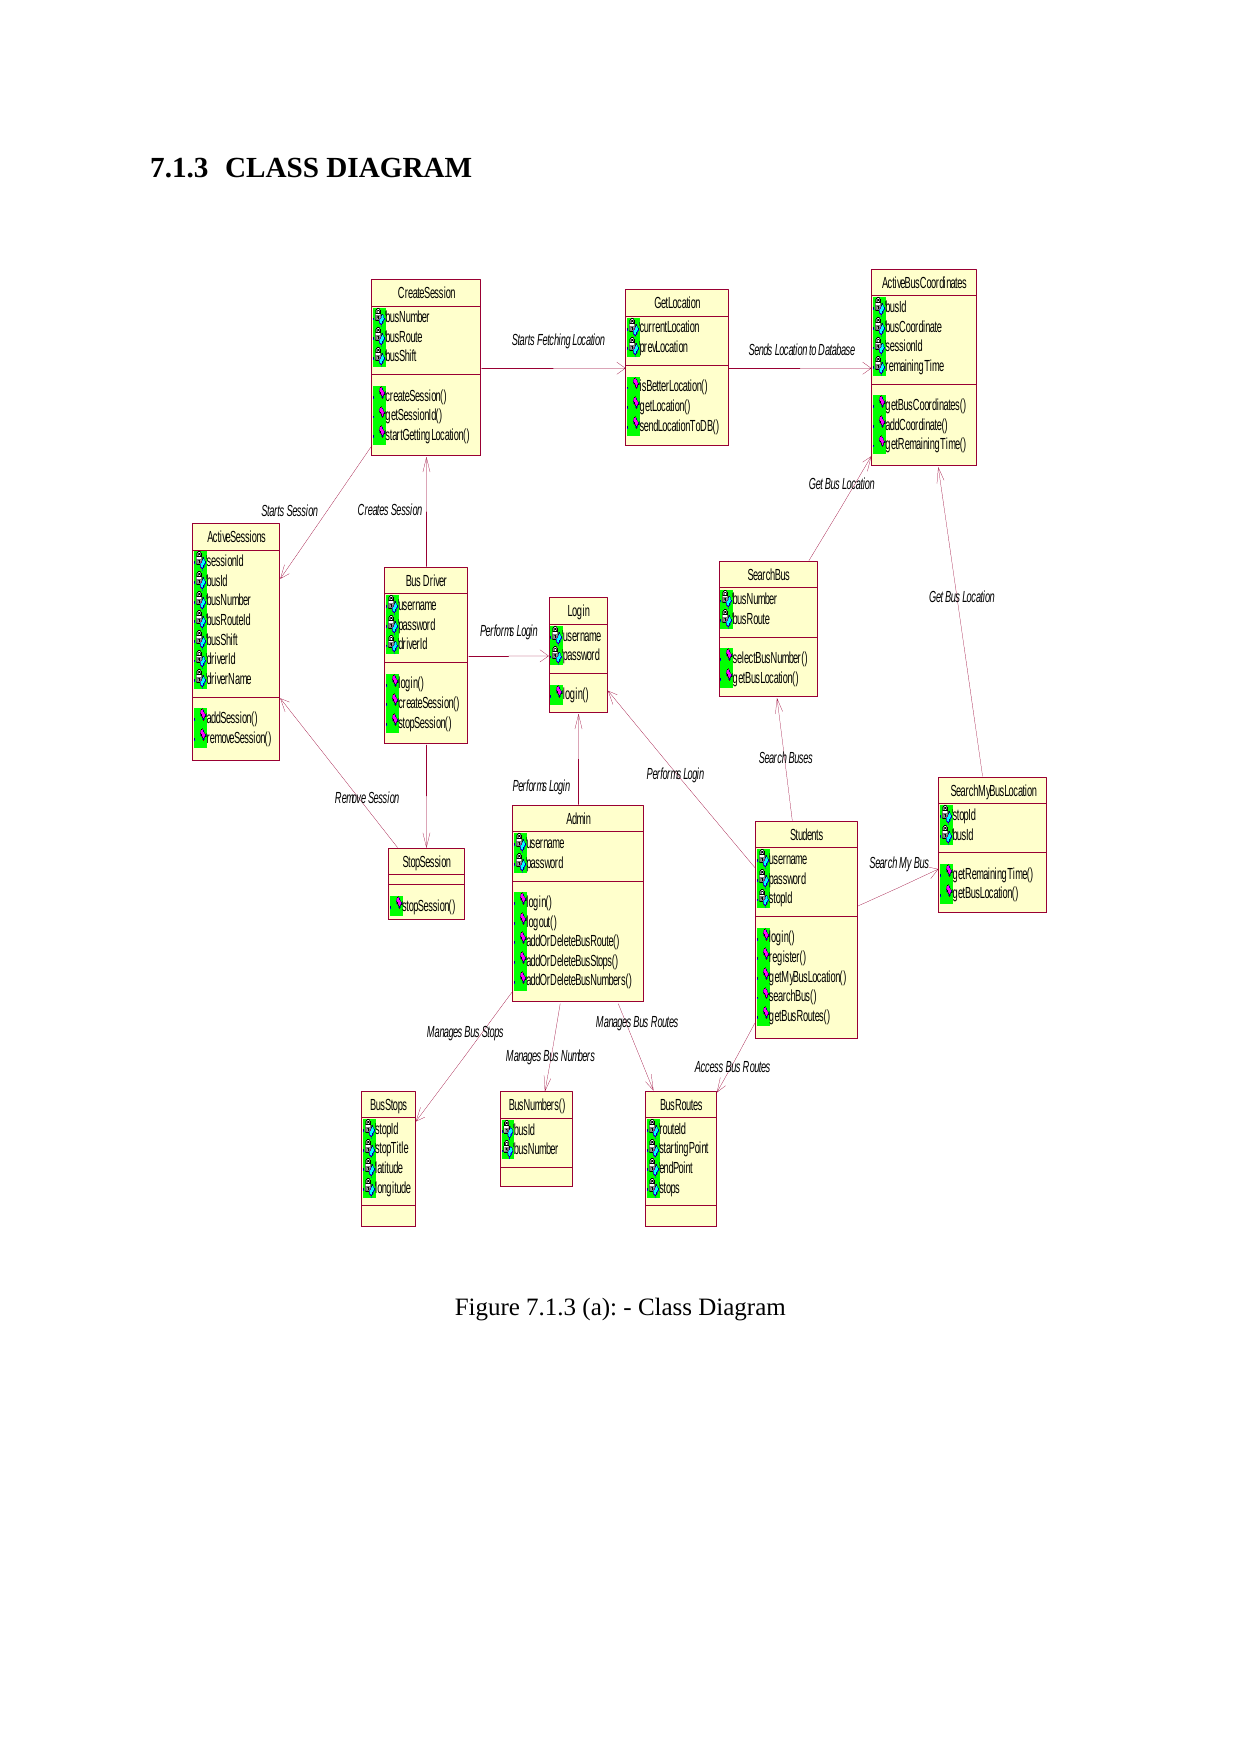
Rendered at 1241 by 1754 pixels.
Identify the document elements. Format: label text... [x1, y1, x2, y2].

list CLASS DIAGRAM [150, 150, 1090, 183]
text Figure 7.1.3 (a): - Class Diagram [150, 221, 1090, 1321]
